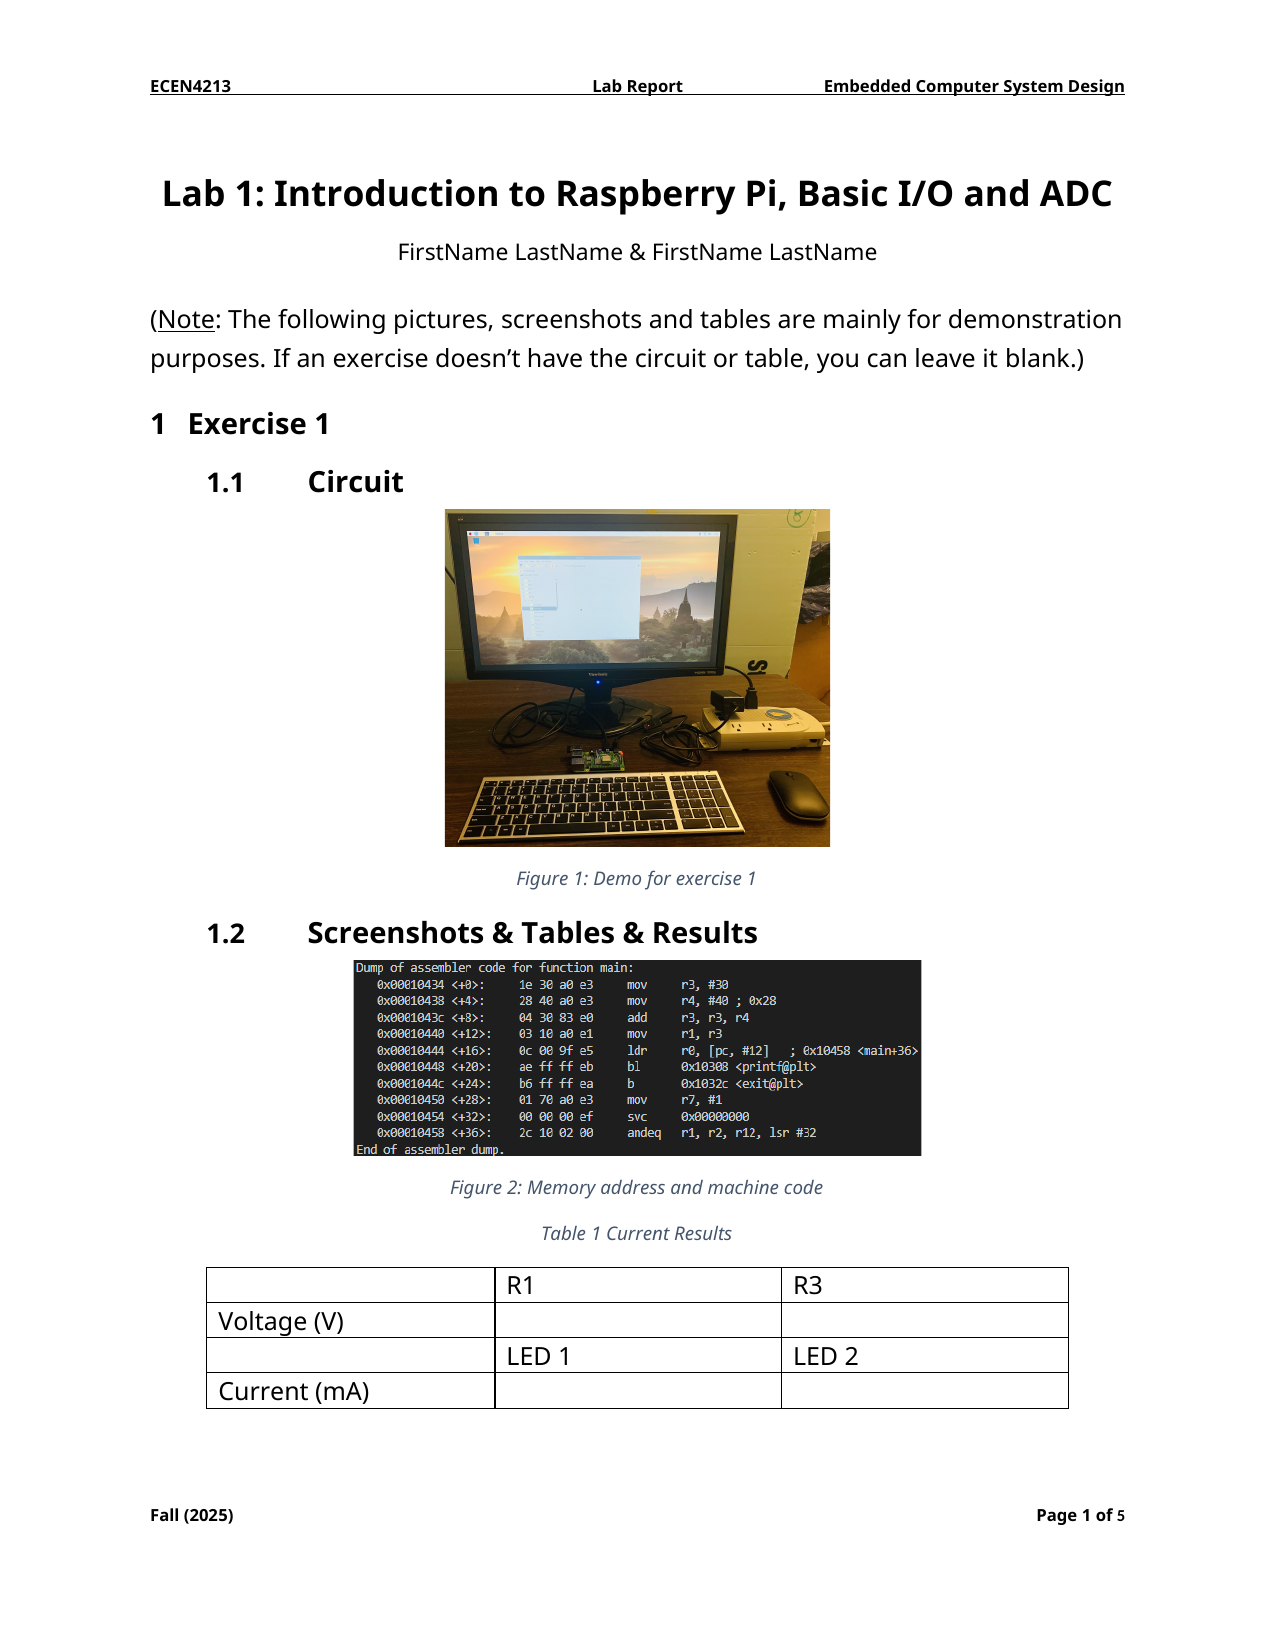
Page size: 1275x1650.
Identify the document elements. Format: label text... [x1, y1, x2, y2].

table_cell [782, 1373, 1068, 1407]
text Lab 1: Introduction to Raspberry Pi, Basic I/O and ADC [150, 169, 1125, 217]
table_cell LED 2 [782, 1338, 1068, 1372]
picture [353, 960, 922, 1156]
table_cell Voltage (V) [207, 1303, 494, 1337]
text FirstName LastName & FirstName LastName [150, 236, 1125, 267]
text Figure 1: Demo for exercise 1 [150, 866, 1125, 891]
text Circuit [206, 461, 1125, 501]
text (Note: The following pictures, screenshots and tables are mainly for demonstration purposes. If an exercise doesn’t have the circuit or table, you can leave it blank.) [150, 302, 1125, 375]
table_header R3 [782, 1268, 1068, 1302]
table_header [207, 1268, 494, 1302]
table_header R1 [496, 1268, 781, 1302]
picture [444, 509, 831, 847]
table_cell LED 1 [496, 1338, 781, 1372]
table_cell Current (mA) [207, 1373, 494, 1407]
text Table 1 Current Results [150, 1221, 1125, 1246]
table_cell [496, 1373, 781, 1407]
table_cell [782, 1303, 1068, 1337]
text Figure 2: Memory address and machine code [150, 1174, 1125, 1200]
table_cell [496, 1303, 781, 1337]
text Exercise 1 [150, 403, 1125, 443]
table_cell [207, 1338, 494, 1372]
text Screenshots & Tables & Results [206, 912, 1125, 952]
